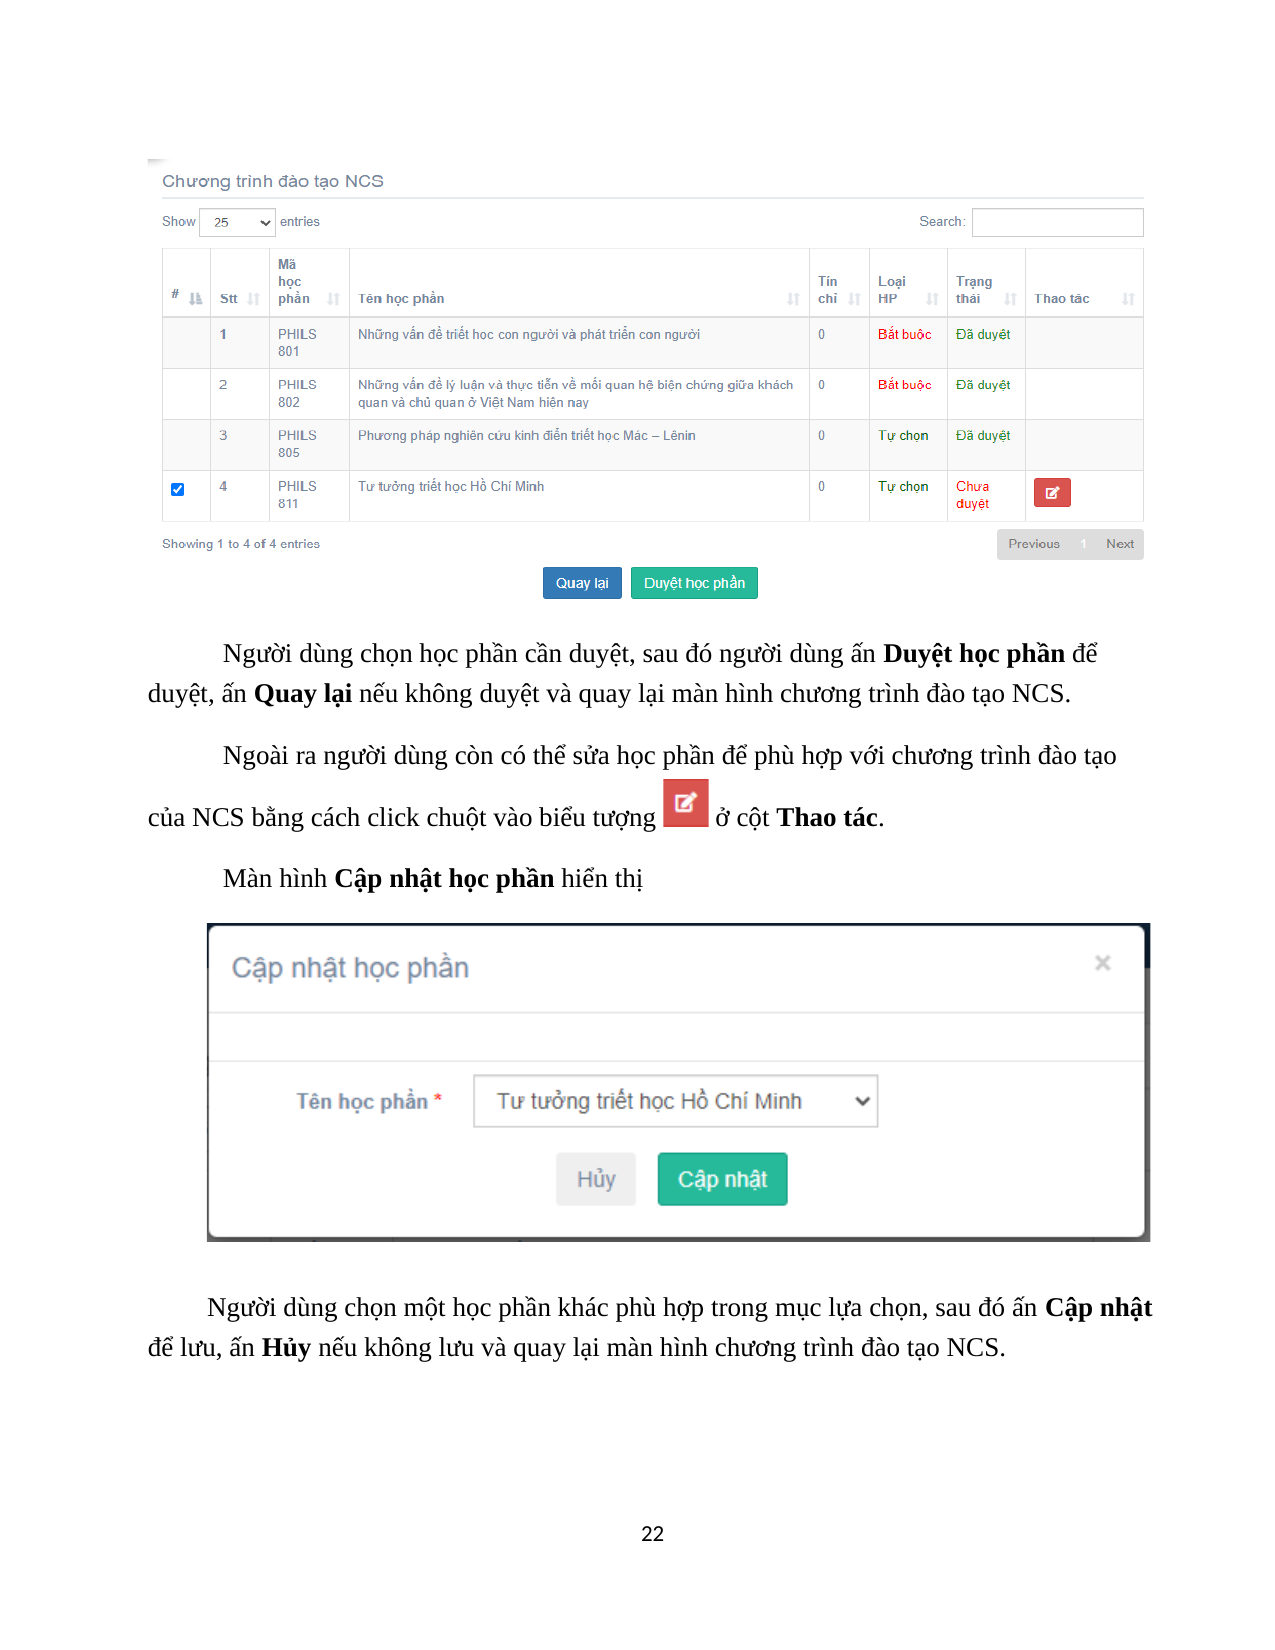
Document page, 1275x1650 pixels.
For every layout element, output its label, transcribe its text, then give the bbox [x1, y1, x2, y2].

picture [663, 779, 709, 827]
picture [206, 923, 1151, 1242]
text Màn hình Cập nhật học phần hiển thị [148, 862, 1157, 893]
picture [147, 159, 1157, 613]
list Người dùng chọn một học phần khác phù hợp trong mục lựa chọn, sau đó ấn Cập nhật để lưu, ấn Hủy nếu không lưu và quay lại màn hình chương trình đào tạo NCS. [148, 1291, 1157, 1362]
text Ngoài ra người dùng còn có thể sửa học phần để phù hợp với chương trình đào tạo của NCS bằng cách click chuột vào biểu tượng ở cột Thao tác. [148, 739, 1157, 832]
text Người dùng chọn học phần cần duyệt, sau đó người dùng ấn Duyệt học phần để duyệt, ấn Quay lại nếu không duyệt và quay lại màn hình chương trình đào tạo NCS. [148, 637, 1157, 709]
